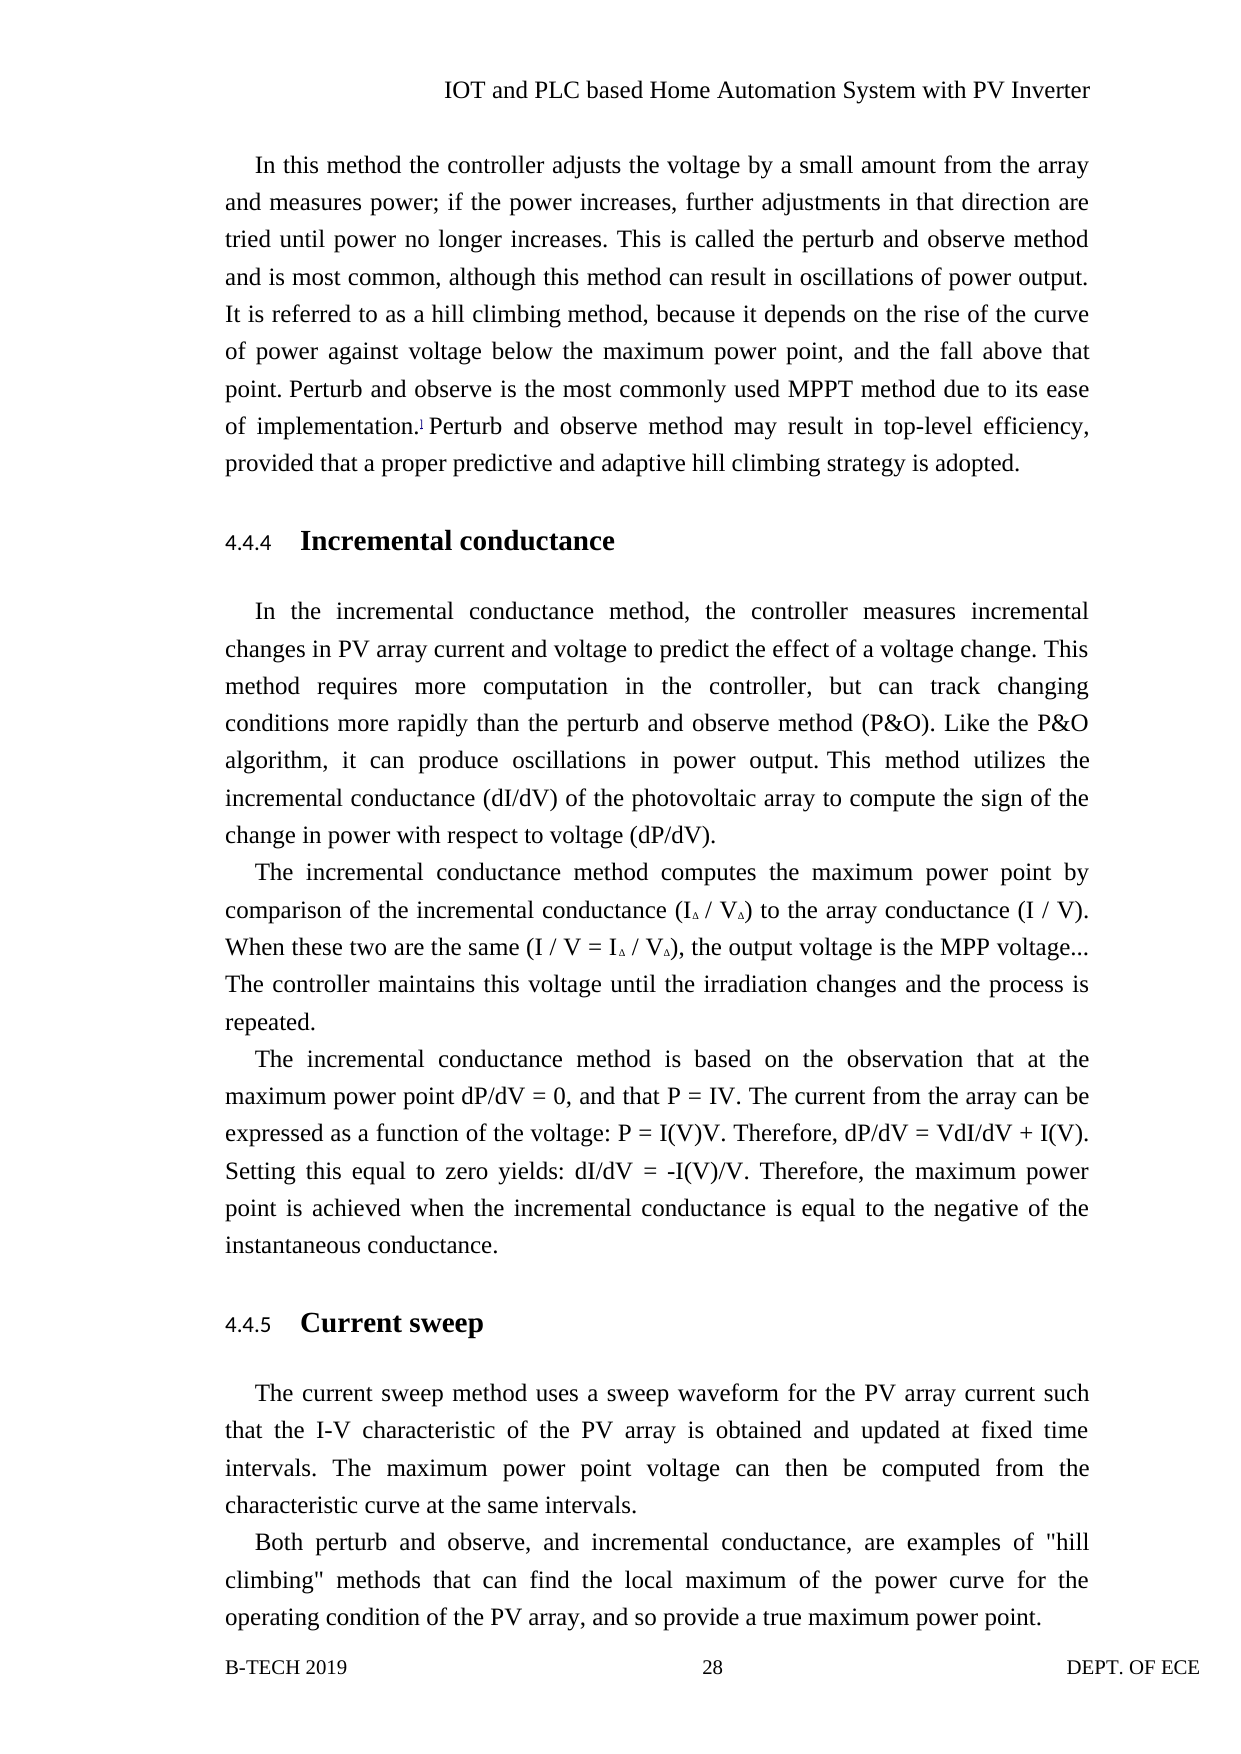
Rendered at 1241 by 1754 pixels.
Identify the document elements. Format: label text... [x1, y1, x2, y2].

text Both perturb and observe, and incremental conductance, are examples of "hill climbing" methods that can find the local maximum of the power curve for the operating condition of the PV array, and so provide a true maximum power point. [225, 1527, 1090, 1631]
text The incremental conductance method is based on the observation that at the maximum power point dP/dV = 0, and that P = IV. The current from the array can be expressed as a function of the voltage: P = I(V)V. Therefore, dP/dV = VdI/dV + I(V). Setting this equal to zero yields: dI/dV = -I(V)/V. Therefore, the maximum power point is achieved when the incremental conductance is equal to the negative of the instantaneous conductance. [225, 1044, 1090, 1259]
text In this method the controller adjusts the voltage by a small amount from the array and measures power; if the power increases, further adjustments in that direction are tried until power no longer increases. This is called the perturb and observe method and is most common, although this method can result in oscillations of power output. It is referred to as a hill climbing method, because it depends on the rise of the curve of power against voltage below the maximum power point, and the fall above that point. Perturb and observe is the most commonly used MPPT method due to its ease of implementation.] Perturb and observe method may result in top-level efficiency, provided that a proper predictive and adaptive hill climbing strategy is adopted. [225, 150, 1090, 477]
subtitle Incremental conductance [225, 523, 1090, 556]
text The current sweep method uses a sweep waveform for the PV array current such that the I-V characteristic of the PV array is obtained and updated at fixed time intervals. The maximum power point voltage can then be computed from the characteristic curve at the same intervals. [225, 1378, 1090, 1519]
text The incremental conductance method computes the maximum power point by comparison of the incremental conductance (IΔ / VΔ) to the array conductance (I / V). When these two are the same (I / V = IΔ / VΔ), the output voltage is the MPP voltage... The controller maintains this voltage until the irradiation changes and the process is repeated. [225, 857, 1090, 1035]
subtitle Current sweep [225, 1305, 1090, 1338]
text In the incremental conductance method, the controller measures incremental changes in PV array current and voltage to predict the effect of a voltage change. This method requires more computation in the controller, but can track changing conditions more rapidly than the perturb and observe method (P&O). Like the P&O algorithm, it can produce oscillations in power output. This method utilizes the incremental conductance (dI/dV) of the photovoltaic array to compute the sign of the change in power with respect to voltage (dP/dV). [225, 596, 1090, 849]
